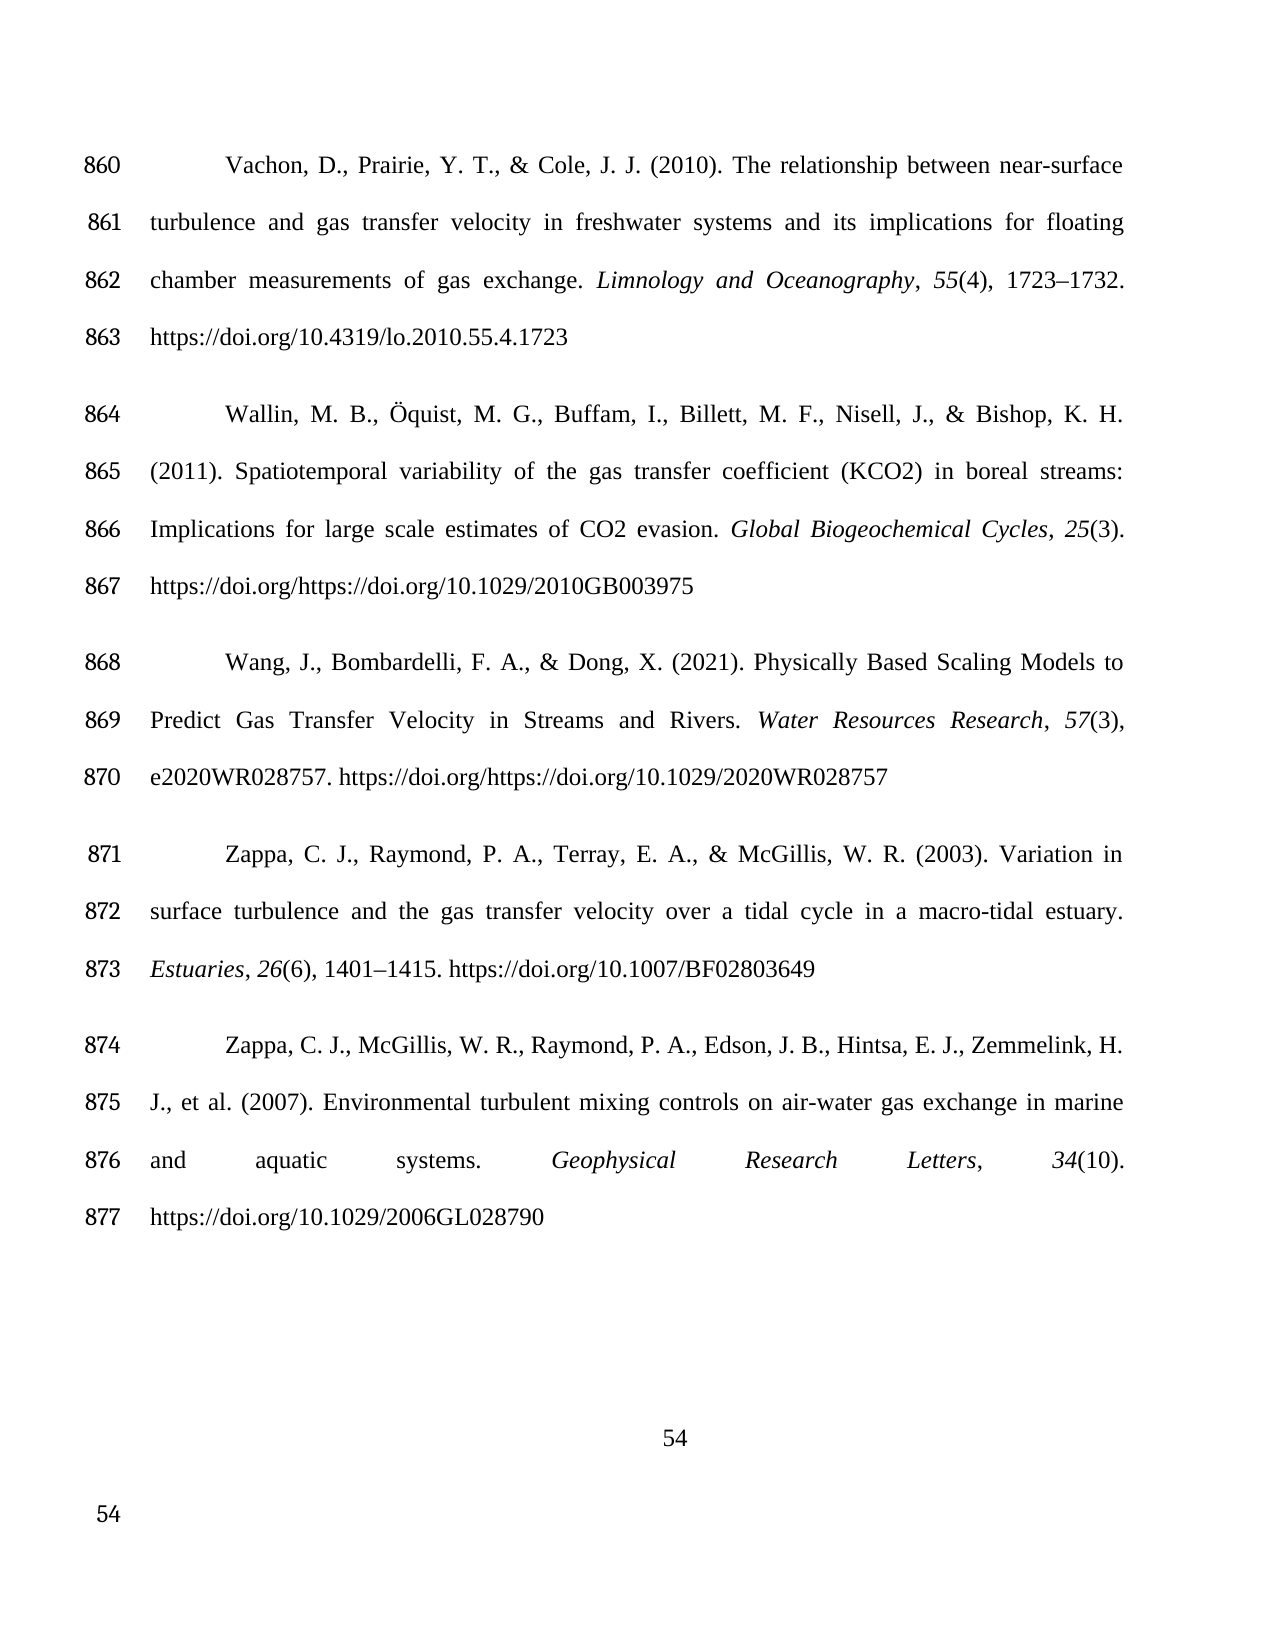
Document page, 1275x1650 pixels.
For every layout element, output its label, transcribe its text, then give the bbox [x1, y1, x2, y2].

text Zappa, C. J., Raymond, P. A., Terray, E. A., & McGillis, W. R. (2003). Variation in surface turbulence and the gas transfer velocity over a tidal cycle in a macro-tidal estuary. Estuaries, 26(6), 1401–1415. https://doi.org/10.1007/BF02803649 [150, 839, 1125, 982]
text Vachon, D., Prairie, Y. T., & Cole, J. J. (2010). The relationship between near-surface turbulence and gas transfer velocity in freshwater systems and its implications for floating chamber measurements of gas exchange. Limnology and Oceanography, 55(4), 1723–1732. https://doi.org/10.4319/lo.2010.55.4.1723 [150, 150, 1125, 351]
text Wallin, M. B., Öquist, M. G., Buffam, I., Billett, M. F., Nisell, J., & Bishop, K. H. (2011). Spatiotemporal variability of the gas transfer coefficient (KCO2) in boreal streams: Implications for large scale estimates of CO2 evasion. Global Biogeochemical Cycles, 25(3). https://doi.org/https://doi.org/10.1029/2010GB003975 [150, 399, 1125, 600]
text Wang, J., Bombardelli, F. A., & Dong, X. (2021). Physically Based Scaling Models to Predict Gas Transfer Velocity in Streams and Rivers. Water Resources Research, 57(3), e2020WR028757. https://doi.org/https://doi.org/10.1029/2020WR028757 [150, 647, 1125, 791]
text Zappa, C. J., McGillis, W. R., Raymond, P. A., Edson, J. B., Hintsa, E. J., Zemmelink, H. J., et al. (2007). Environmental turbulent mixing controls on air-water gas exchange in marine and aquatic systems. Geophysical Research Letters, 34(10). https://doi.org/10.1029/2006GL028790 [150, 1030, 1125, 1231]
